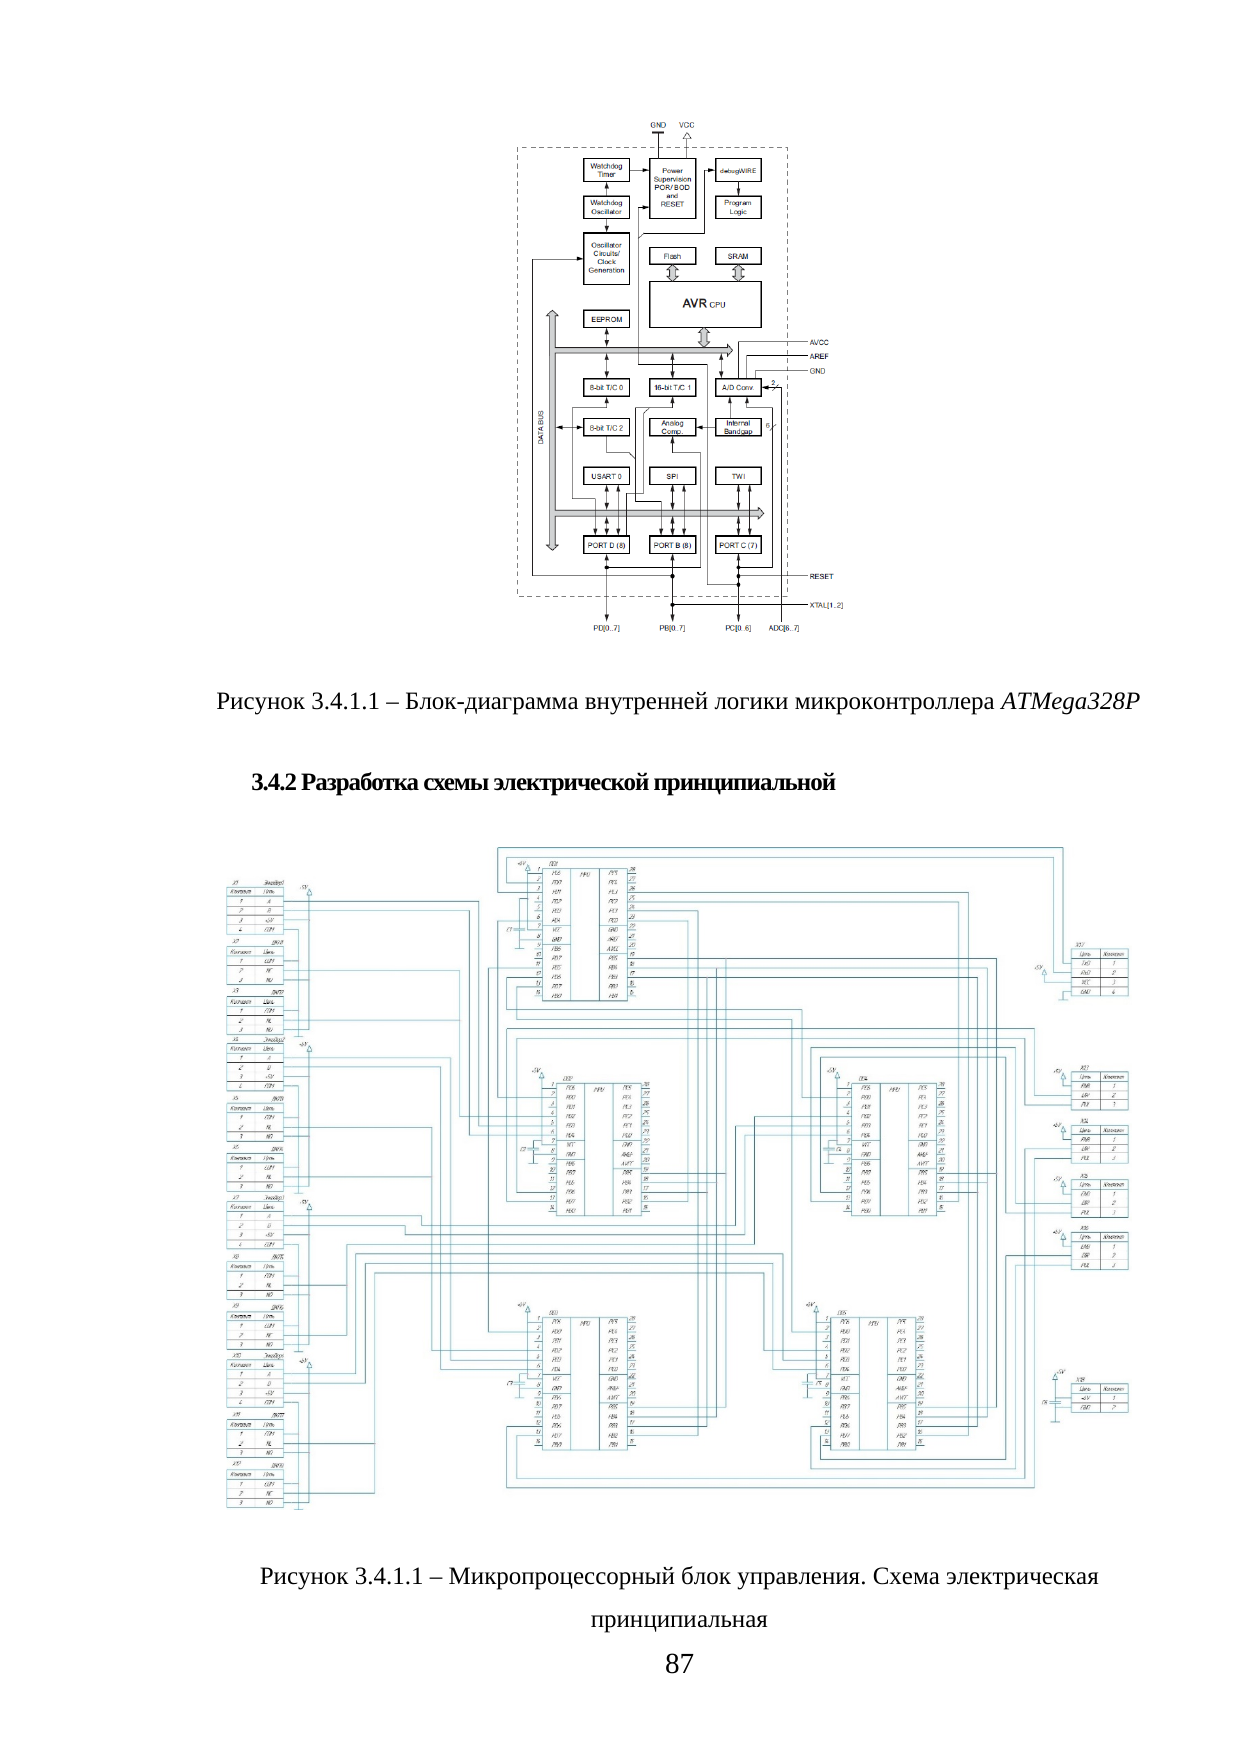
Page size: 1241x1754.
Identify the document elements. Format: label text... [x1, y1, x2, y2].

title 3.4.2 Разработка схемы электрической принципиальной [177, 767, 1181, 796]
text Рисунок 3.4.1.1 – Микропроцессорный блок управления. Схема электрическая принципиальная [177, 1561, 1181, 1633]
text Рисунок 3.4.1.1 – Блок-диаграмма внутренней логики микроконтроллера ATMega328P [177, 686, 1181, 715]
picture [226, 847, 1132, 1510]
picture [511, 118, 847, 635]
